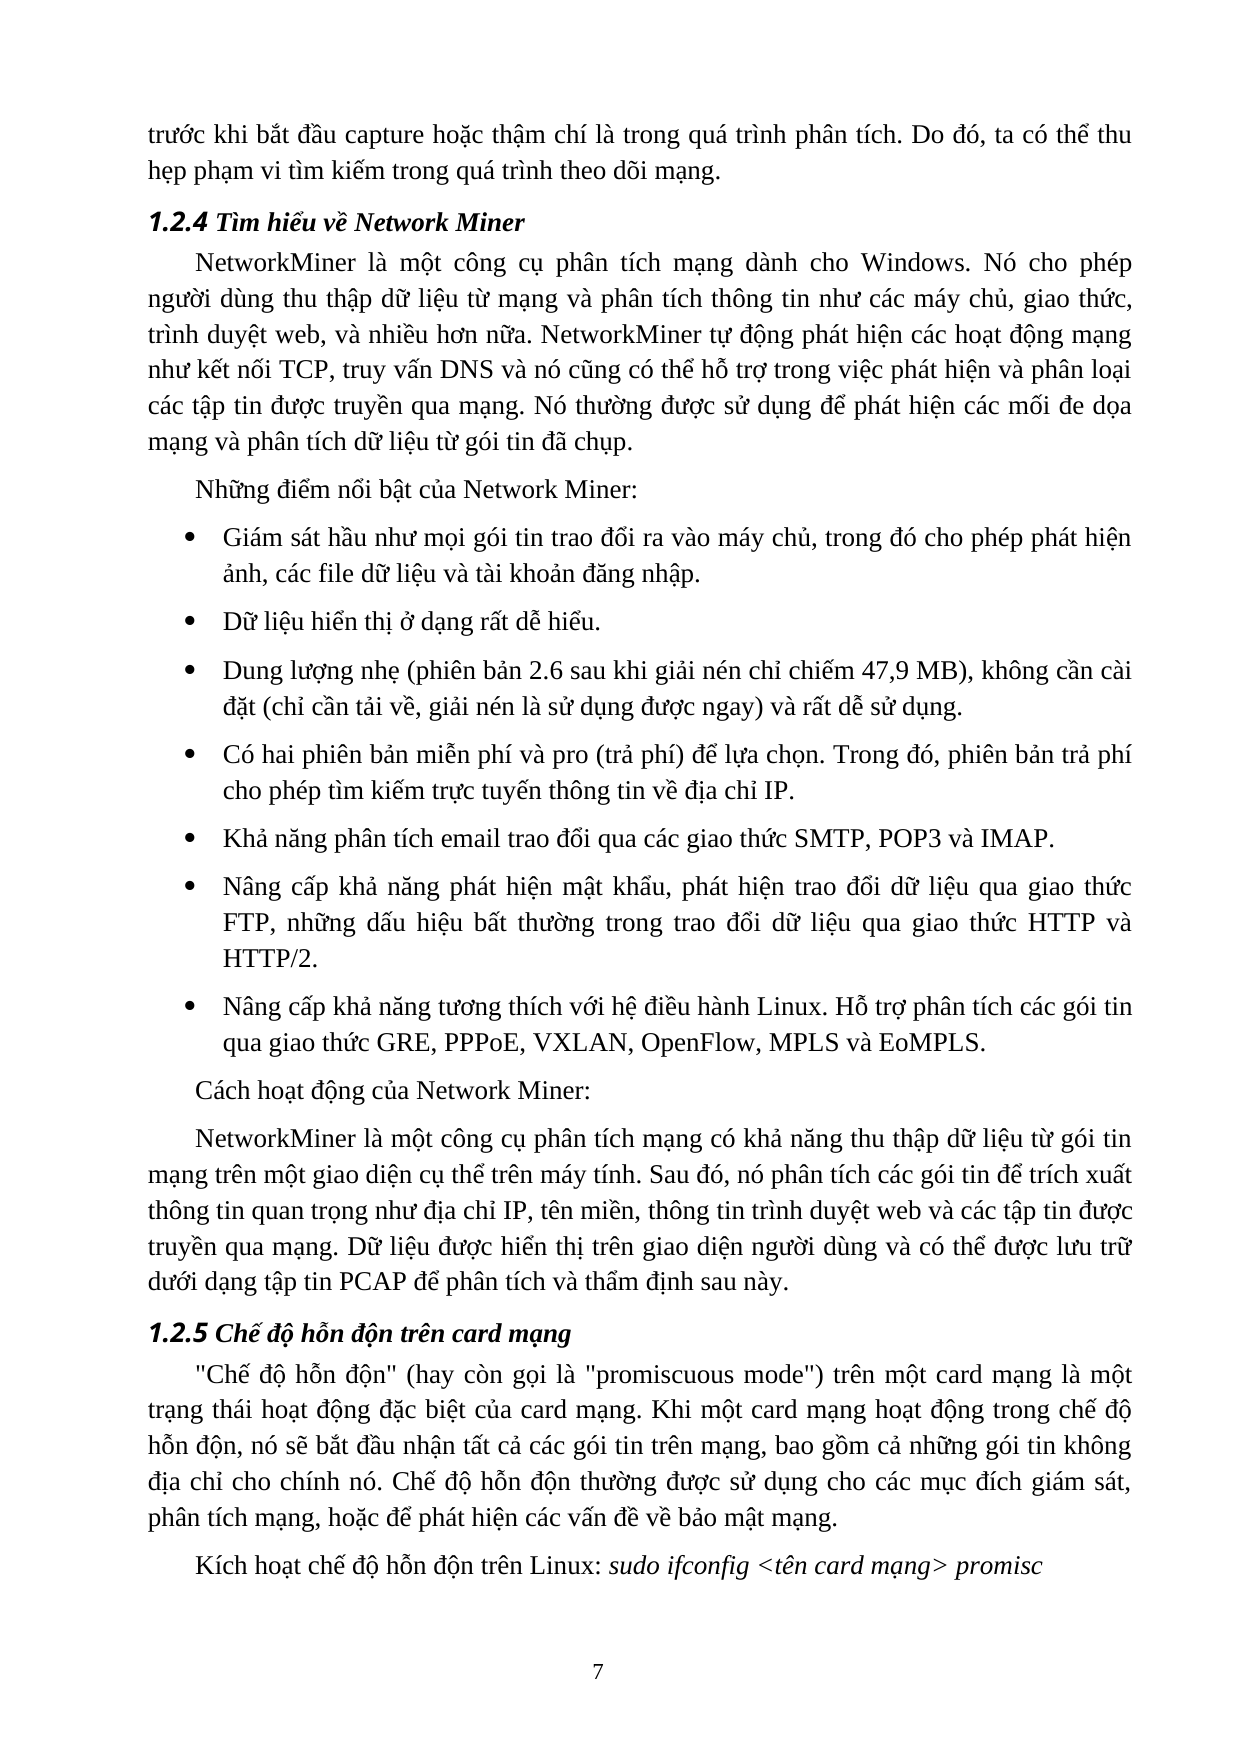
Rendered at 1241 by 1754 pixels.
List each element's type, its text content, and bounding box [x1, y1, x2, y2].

text NetworkMiner là một công cụ phân tích mạng dành cho Windows. Nó cho phép người dùng thu thập dữ liệu từ mạng và phân tích thông tin như các máy chủ, giao thức, trình duyệt web, và nhiều hơn nữa. NetworkMiner tự động phát hiện các hoạt động mạng như kết nối TCP, truy vấn DNS và nó cũng có thể hỗ trợ trong việc phát hiện và phân loại các tập tin được truyền qua mạng. Nó thường được sử dụng để phát hiện các mối đe dọa mạng và phân tích dữ liệu từ gói tin đã chụp. [148, 246, 1134, 456]
list Dung lượng nhẹ (phiên bản 2.6 sau khi giải nén chỉ chiếm 47,9 MB), không cần cài đặt (chỉ cần tải về, giải nén là sử dụng được ngay) và rất dễ sử dụng. [185, 654, 1134, 721]
list Dữ liệu hiển thị ở dạng rất dễ hiểu. [185, 605, 1134, 637]
text Những điểm nổi bật của Network Miner: [148, 473, 1134, 504]
list Khả năng phân tích email trao đổi qua các giao thức SMTP, POP3 và IMAP. [185, 822, 1134, 853]
list Có hai phiên bản miễn phí và pro (trả phí) để lựa chọn. Trong đó, phiên bản trả phí cho phép tìm kiếm trực tuyến thông tin về địa chỉ IP. [185, 738, 1134, 805]
text Cách hoạt động của Network Miner: [148, 1074, 1134, 1105]
text Kích hoạt chế độ hỗn độn trên Linux: sudo ifconfig <tên card mạng> promisc [148, 1549, 1134, 1580]
text "Chế độ hỗn độn" (hay còn gọi là "promiscuous mode") trên một card mạng là một trạng thái hoạt động đặc biệt của card mạng. Khi một card mạng hoạt động trong chế độ hỗn độn, nó sẽ bắt đầu nhận tất cả các gói tin trên mạng, bao gồm cả những gói tin không địa chỉ cho chính nó. Chế độ hỗn độn thường được sử dụng cho các mục đích giám sát, phân tích mạng, hoặc để phát hiện các vấn đề về bảo mật mạng. [148, 1358, 1134, 1532]
list Nâng cấp khả năng tương thích với hệ điều hành Linux. Hỗ trợ phân tích các gói tin qua giao thức GRE, PPPoE, VXLAN, OpenFlow, MPLS và EoMPLS. [185, 990, 1134, 1057]
text Chế độ hỗn độn trên card mạng [148, 1314, 1134, 1351]
text NetworkMiner là một công cụ phân tích mạng có khả năng thu thập dữ liệu từ gói tin mạng trên một giao diện cụ thể trên máy tính. Sau đó, nó phân tích các gói tin để trích xuất thông tin quan trọng như địa chỉ IP, tên miền, thông tin trình duyệt web và các tập tin được truyền qua mạng. Dữ liệu được hiển thị trên giao diện người dùng và có thể được lưu trữ dưới dạng tập tin PCAP để phân tích và thẩm định sau này. [148, 1122, 1134, 1297]
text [148, 118, 1134, 185]
list Giám sát hầu như mọi gói tin trao đổi ra vào máy chủ, trong đó cho phép phát hiện ảnh, các file dữ liệu và tài khoản đăng nhập. [185, 521, 1134, 588]
list Nâng cấp khả năng phát hiện mật khẩu, phát hiện trao đổi dữ liệu qua giao thức FTP, những dấu hiệu bất thường trong trao đổi dữ liệu qua giao thức HTTP và HTTP/2. [185, 870, 1134, 973]
text Tìm hiểu về Network Miner [148, 202, 1134, 239]
